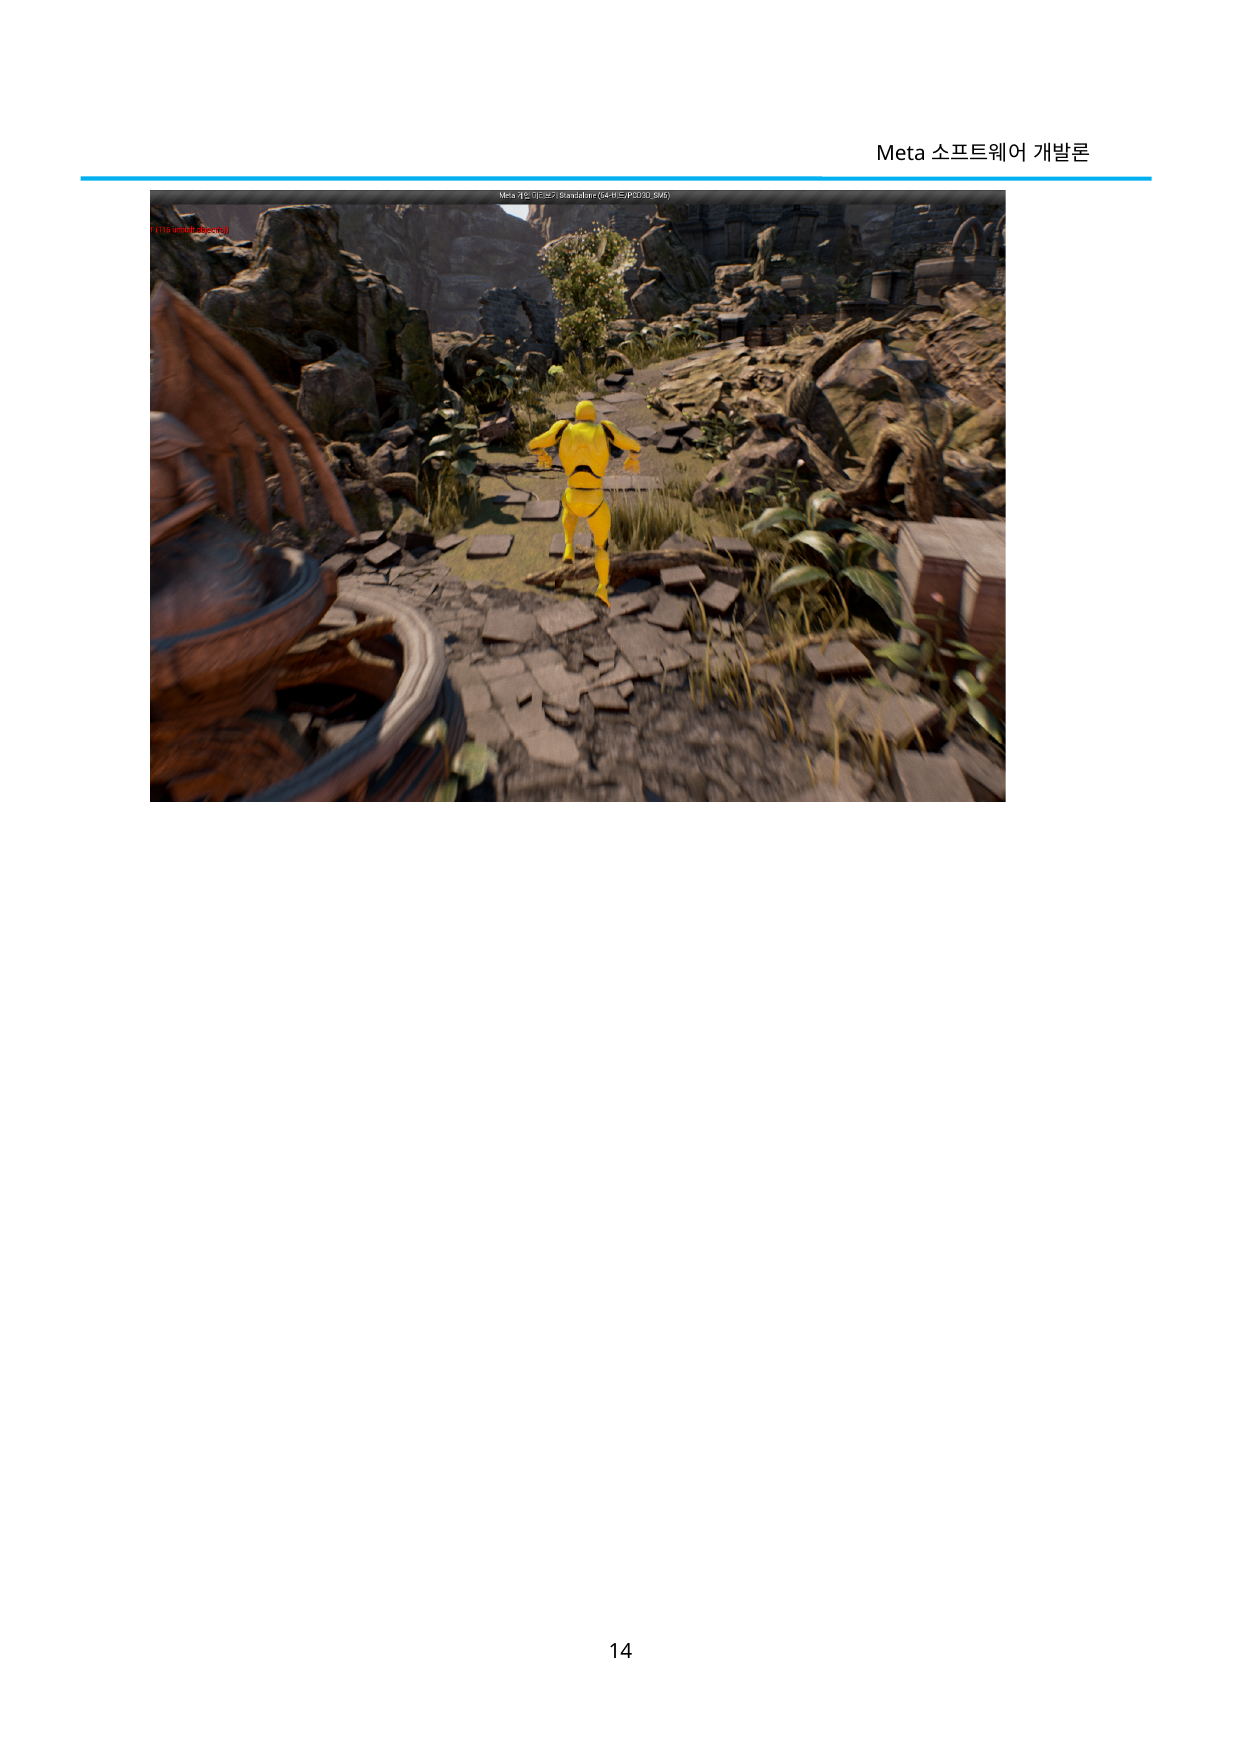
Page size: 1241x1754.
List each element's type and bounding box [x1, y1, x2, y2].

picture [150, 190, 1006, 802]
